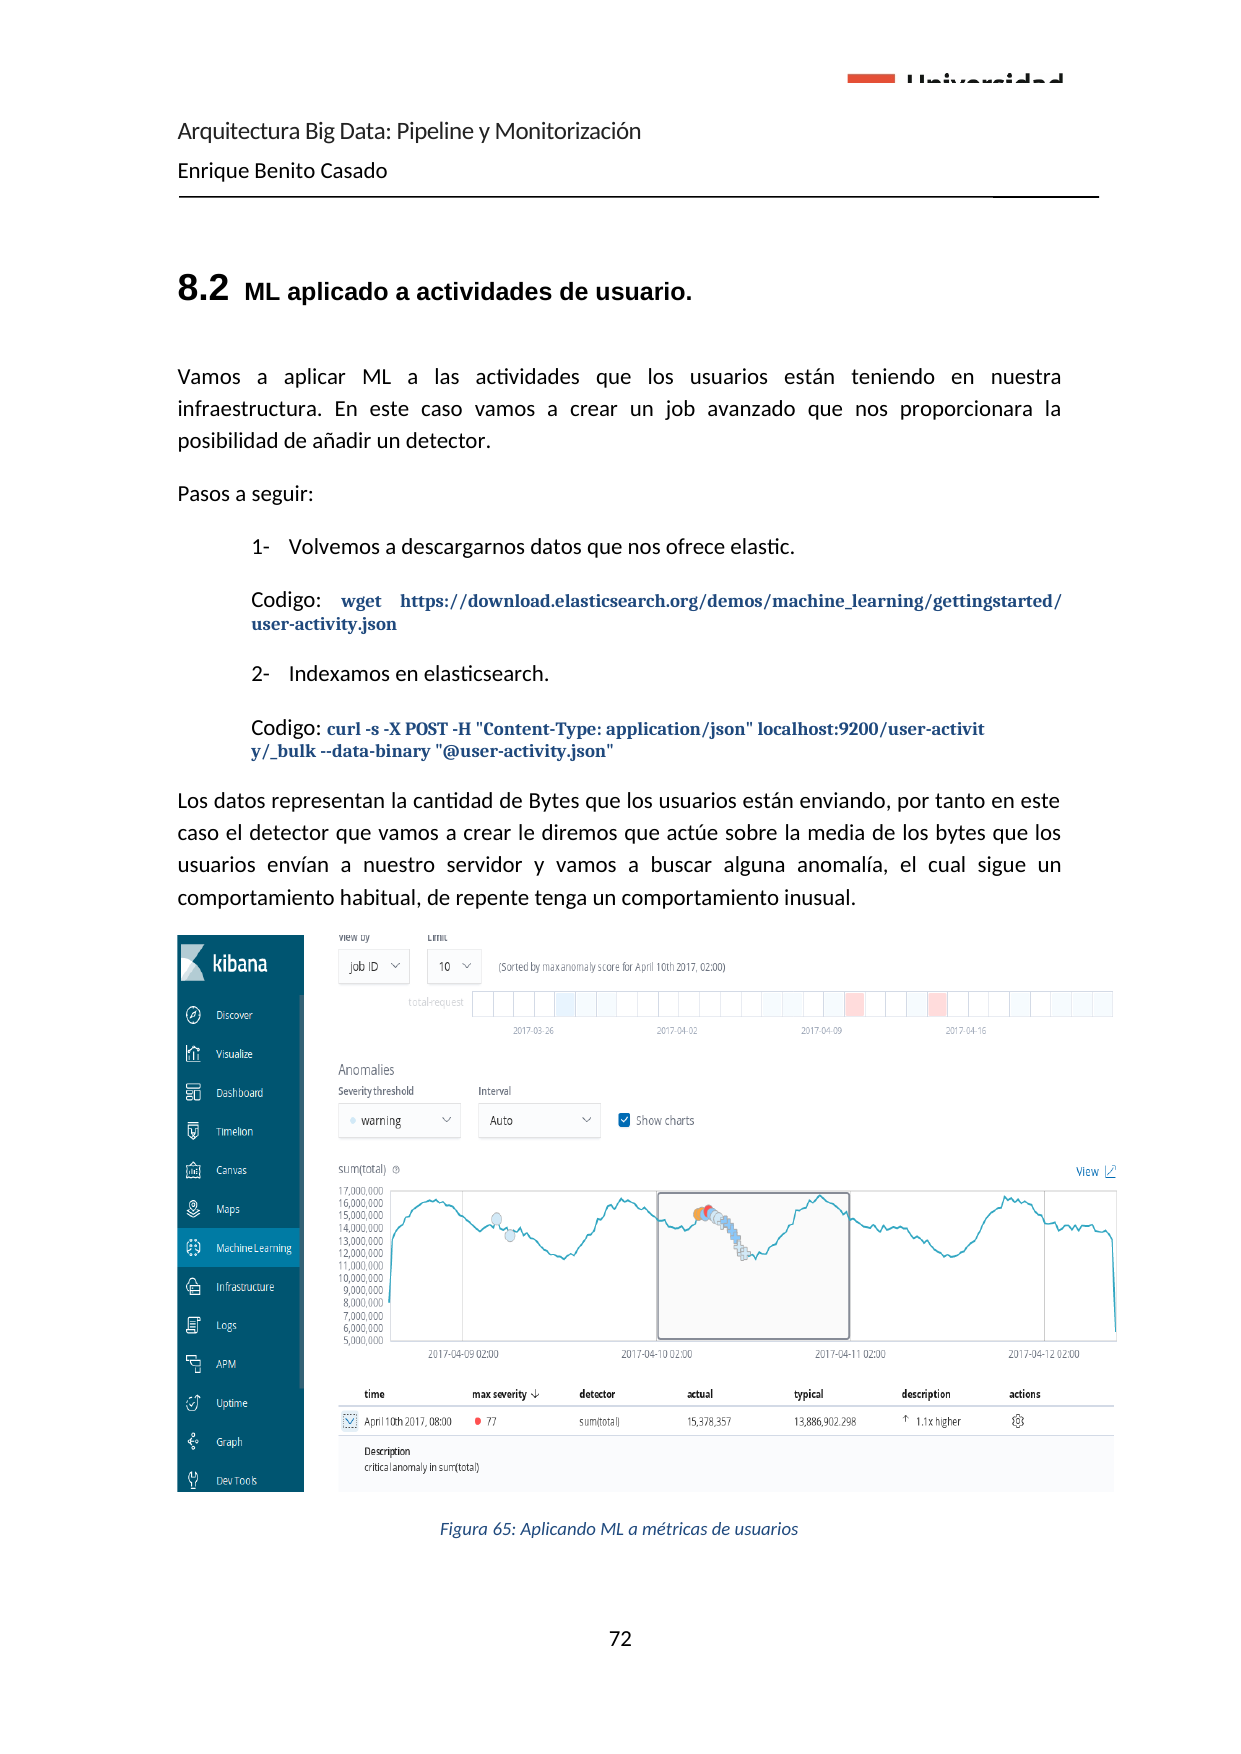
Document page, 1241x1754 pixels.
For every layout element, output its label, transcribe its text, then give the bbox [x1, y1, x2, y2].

list Volvemos a descargarnos datos que nos ofrece elastic. [251, 532, 1063, 560]
picture [182, 945, 203, 980]
picture [221, 1208, 231, 1215]
picture [237, 1128, 243, 1135]
list Indexamos en elasticsearch. [251, 659, 1063, 688]
picture [300, 935, 1118, 1492]
text Codigo: curl -s -X POST -H "Content-Type: application/json" localhost:9200/user-activit [177, 713, 1063, 741]
text y/_bulk --data-binary "@user-activity.json" [251, 741, 1063, 762]
subtitle ML aplicado a actividades de usuario. [177, 266, 1063, 309]
text Pasos a seguir: [177, 479, 1063, 507]
text Los datos representan la cantidad de Bytes que los usuarios están enviando, por tanto en este caso el detector que vamos a crear le diremos que actúe sobre la media de los bytes que los usuarios envían a nuestro servidor y vamos a buscar alguna anomalía, el cual sigue un comportamiento habitual, de repente tenga un comportamiento inusual. [177, 786, 1063, 911]
picture [229, 955, 236, 971]
picture [249, 959, 256, 971]
text Codigo: wget https://download.elasticsearch.org/demos/machine_learning/gettingstarted/user-activity.json [251, 585, 1063, 635]
text Vamos a aplicar ML a las actividades que los usuarios están teniendo en nuestra infraestructura. En este caso vamos a crear un job avanzado que nos proporcionara la posibilidad de añadir un detector. [177, 362, 1063, 454]
picture [847, 73, 1063, 83]
picture [236, 1051, 243, 1057]
